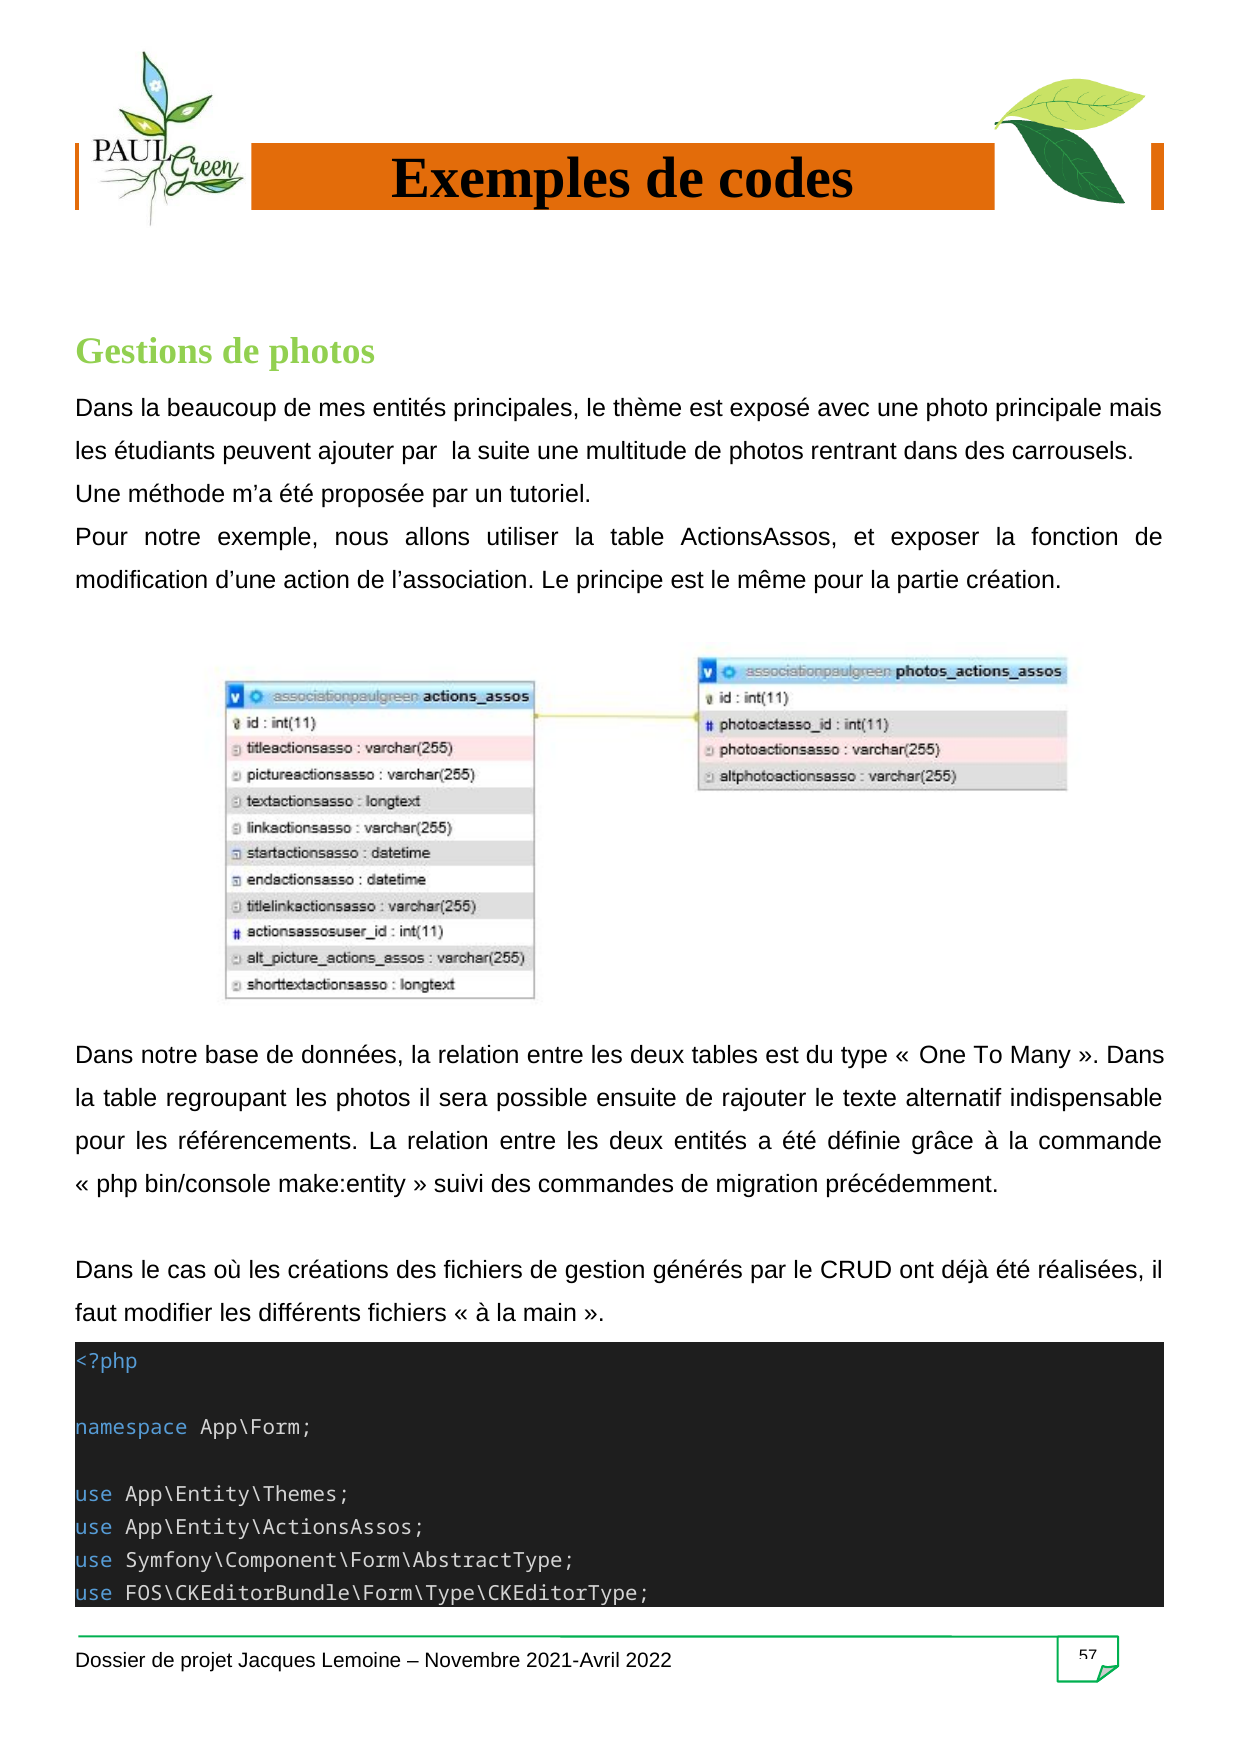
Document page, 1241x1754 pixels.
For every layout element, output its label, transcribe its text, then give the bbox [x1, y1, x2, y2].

text Une méthode m’a été proposée par un tutoriel. [75, 479, 1164, 508]
picture [79, 40, 252, 234]
text namespace App\Form; [75, 1408, 1164, 1441]
text Dans la beaucoup de mes entités principales, le thème est exposé avec une photo principale mais les étudiants peuvent ajouter par la suite une multitude de photos rentrant dans des carrousels. [75, 393, 1164, 465]
text use Symfony\Component\Form\AbstractType; [75, 1540, 1164, 1573]
picture [994, 68, 1152, 211]
subtitle Exemples de codes [252, 143, 994, 210]
text Pour notre exemple, nous allons utiliser la table ActionsAssos, et exposer la fonction de modification d’une action de l’association. Le principe est le même pour la partie création. [75, 522, 1164, 594]
text Dans le cas où les créations des fichiers de gestion générés par le CRUD ont déjà été réalisées, il faut modifier les différents fichiers « à la main ». [75, 1255, 1164, 1327]
text Dans notre base de données, la relation entre les deux tables est du type « One To Many ». Dans la table regroupant les photos il sera possible ensuite de rajouter le texte alternatif indispensable pour les référencements. La relation entre les deux entités a été définie grâce à la commande « php bin/console make:entity » suivi des commandes de migration précédemment. [75, 1040, 1164, 1198]
text use App\Entity\ActionsAssos; [75, 1507, 1164, 1540]
text use FOS\CKEditorBundle\Form\Type\CKEditorType; [75, 1573, 1164, 1607]
text use App\Entity\Themes; [75, 1474, 1164, 1507]
text <?php [75, 1342, 1164, 1375]
picture [181, 642, 1094, 1024]
subtitle Gestions de photos [75, 328, 1164, 371]
